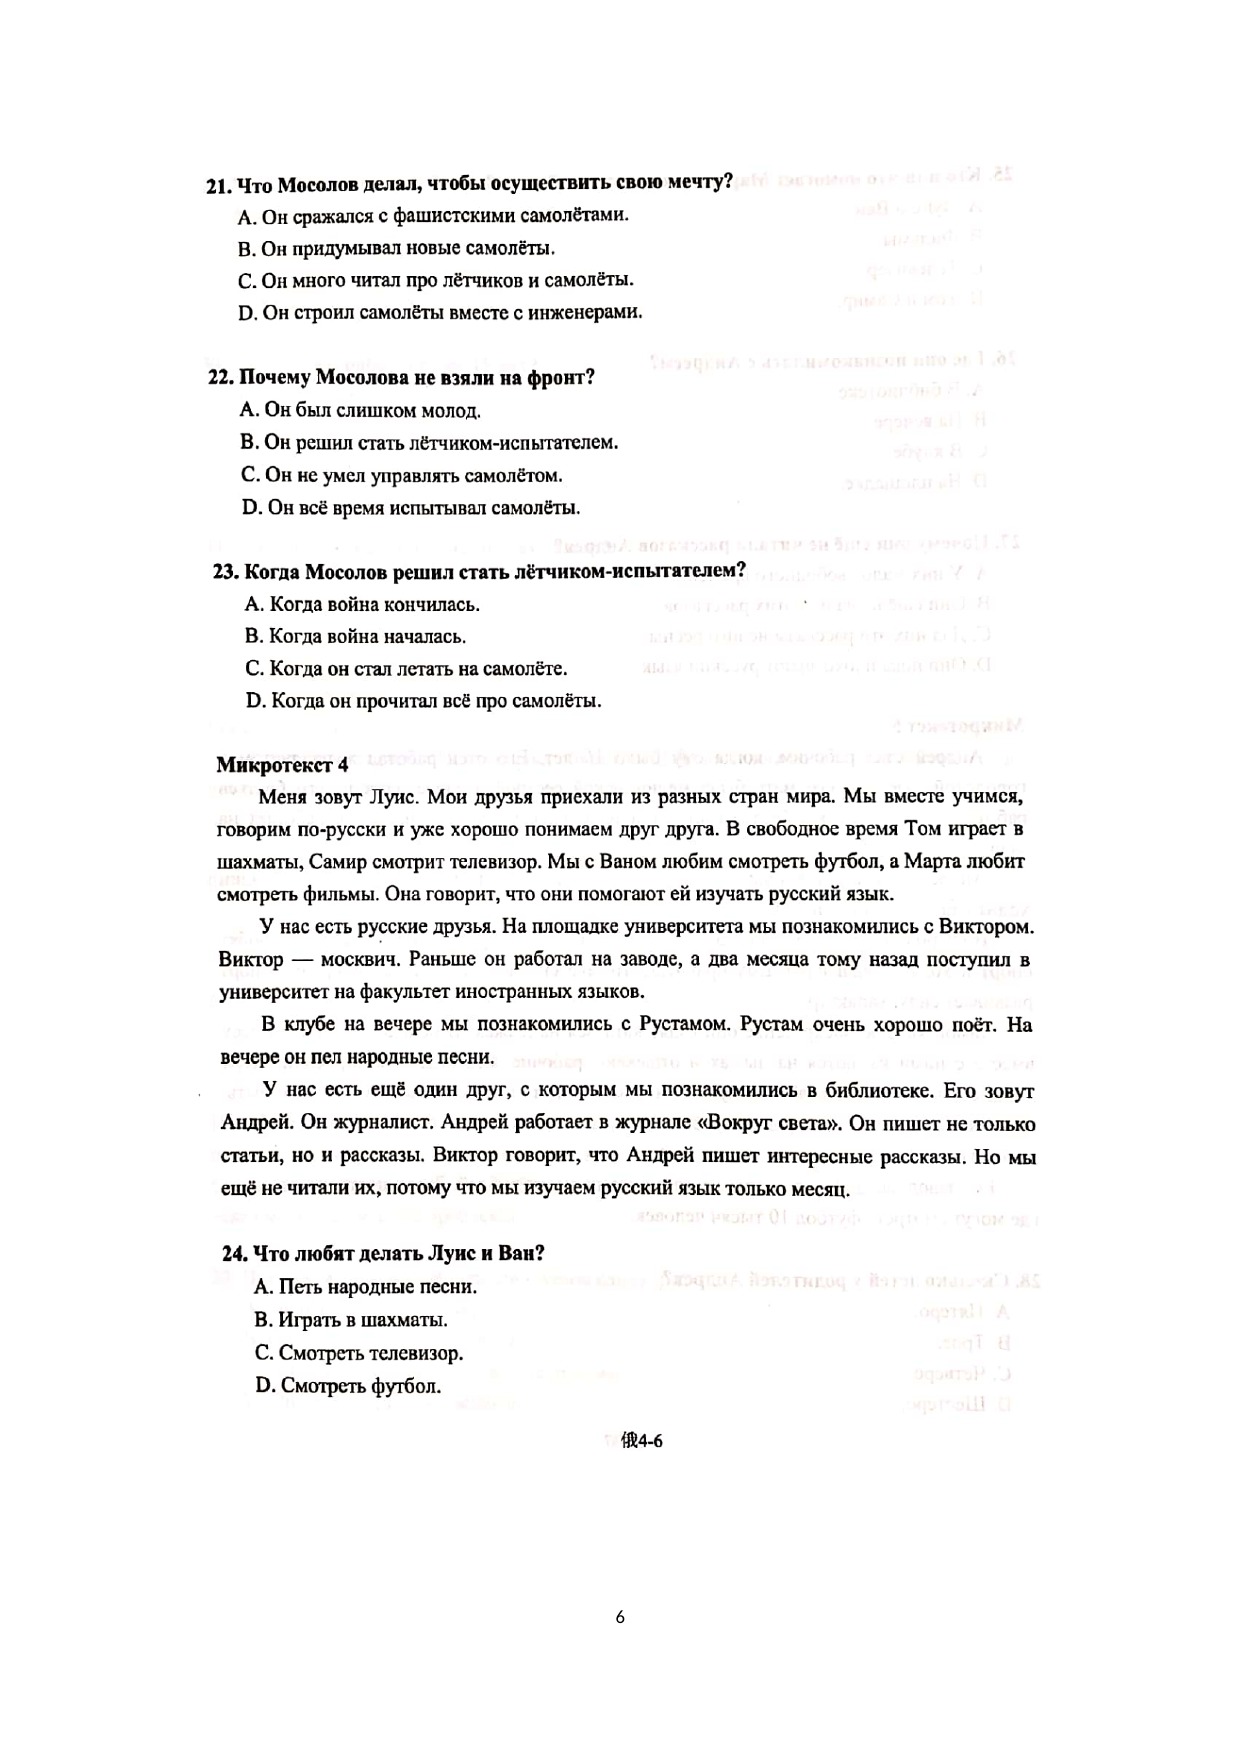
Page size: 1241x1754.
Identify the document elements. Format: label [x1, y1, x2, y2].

picture [187, 161, 1042, 1451]
